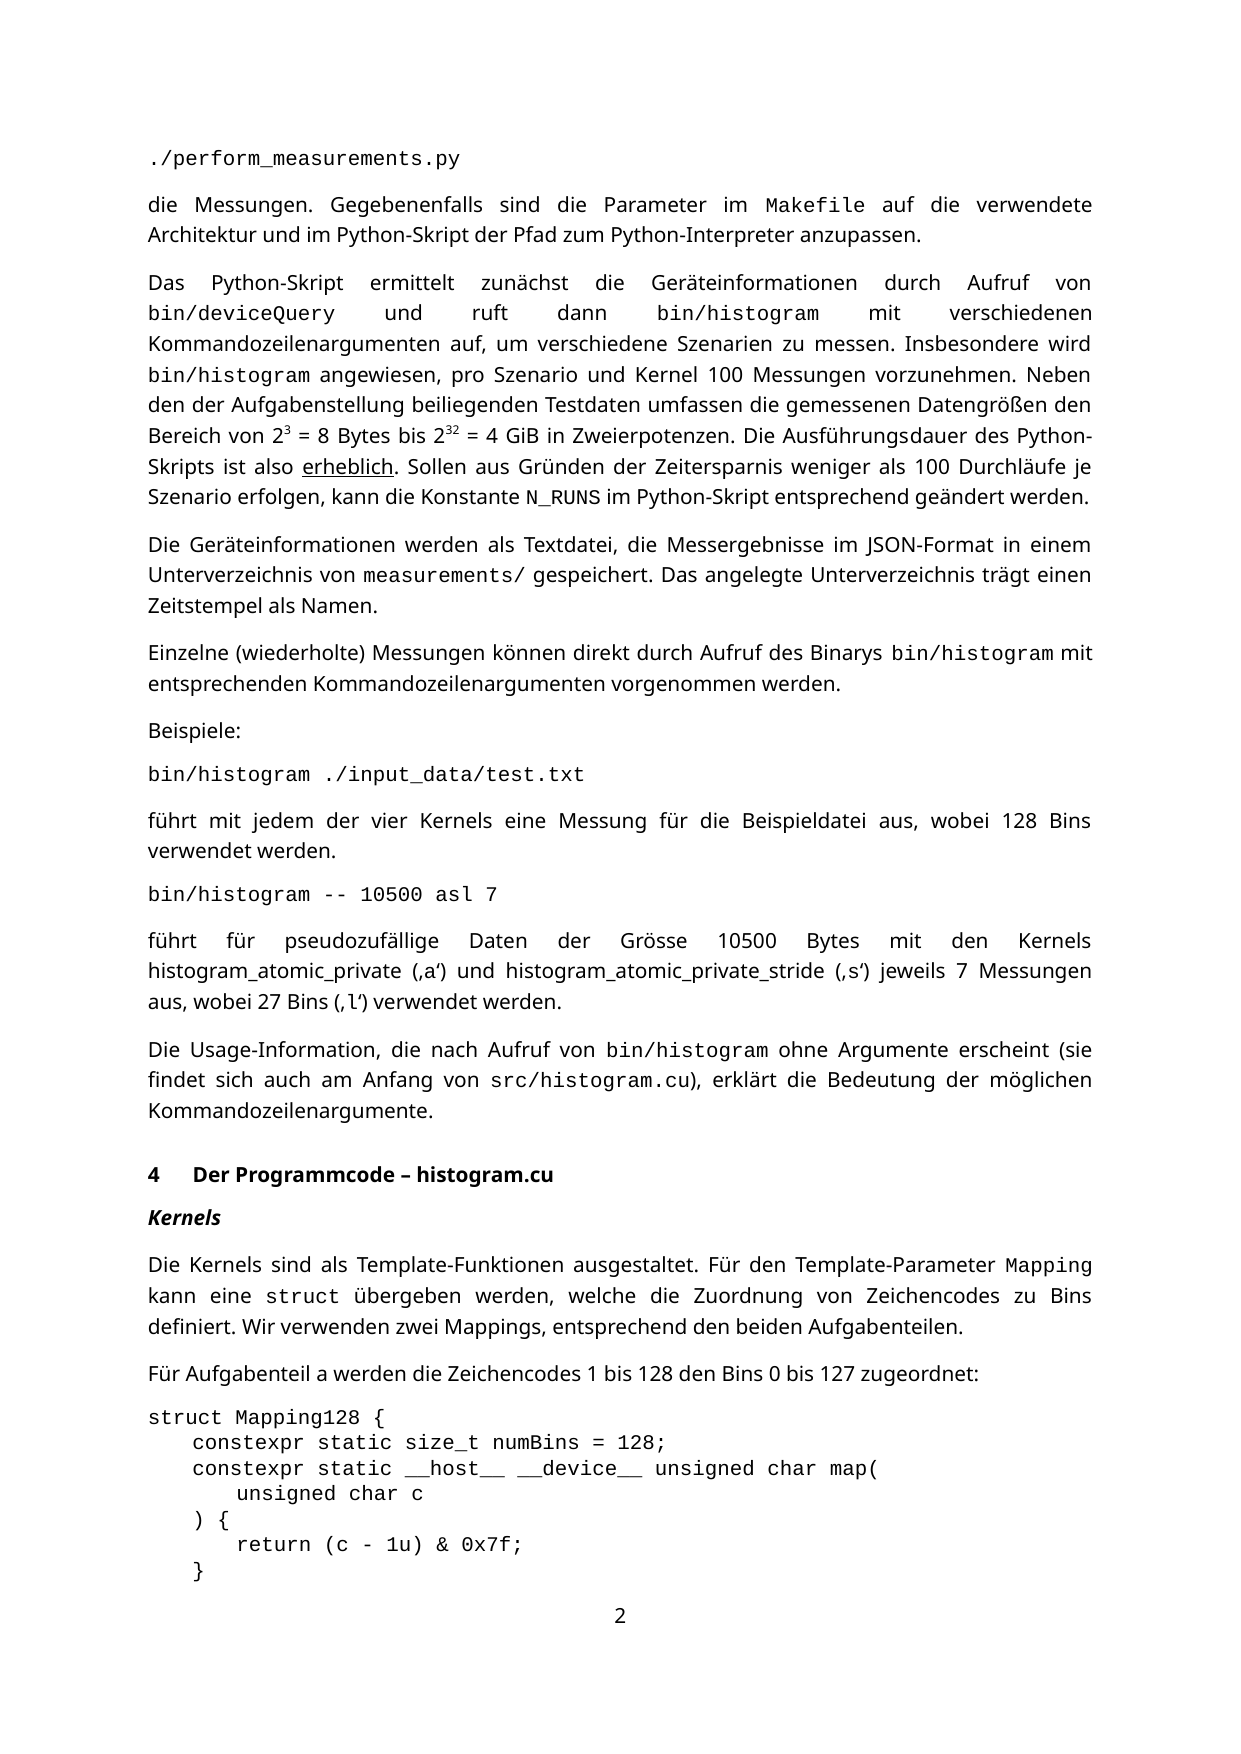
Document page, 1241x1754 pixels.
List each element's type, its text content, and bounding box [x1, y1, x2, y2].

text bin/histogram -- 10500 asl 7 [148, 884, 1093, 907]
text führt mit jedem der vier Kernels eine Messung für die Beispieldatei aus, wobei 128 Bins verwendet werden. [148, 806, 1093, 865]
text Die Kernels sind als Template-Funktionen ausgestaltet. Für den Template-Parameter Mapping kann eine struct übergeben werden, welche die Zuordnung von Zeichencodes zu Bins definiert. Wir verwenden zwei Mappings, entsprechend den beiden Aufgabenteilen. [148, 1251, 1093, 1341]
text constexpr static __host__ __device__ unsigned char map( [148, 1458, 1093, 1481]
text bin/histogram ./input_data/test.txt [148, 764, 1093, 787]
text constexpr static size_t numBins = 128; [148, 1432, 1093, 1456]
text unsigned char c [148, 1483, 1093, 1507]
text } [148, 1560, 1093, 1583]
subtitle Kernels [148, 1203, 1093, 1232]
text Einzelne (wiederholte) Messungen können direkt durch Aufruf des Binarys bin/histogram mit entsprechenden Kommandozeilenargumenten vorgenommen werden. [148, 638, 1093, 698]
text ./perform_measurements.py [148, 148, 1093, 171]
text Für Aufgabenteil a werden die Zeichencodes 1 bis 128 den Bins 0 bis 127 zugeordnet: [148, 1359, 1093, 1388]
text Das Python-Skript ermittelt zunächst die Geräteinformationen durch Aufruf von bin/deviceQuery und ruft dann bin/histogram mit verschiedenen Kommandozeilenargumenten auf, um verschiedene Szenarien zu messen. Insbesondere wird bin/histogram angewiesen, pro Szenario und Kernel 100 Messungen vorzunehmen. Neben den der Aufgabenstellung beiliegenden Testdaten umfassen die gemessenen Datengrößen den Bereich von 23 = 8 Bytes bis 232 = 4 GiB in Zweierpotenzen. Die Ausführungsdauer des Python-Skripts ist also erheblich. Sollen aus Gründen der Zeitersparnis weniger als 100 Durchläufe je Szenario erfolgen, kann die Konstante N_RUNS im Python-Skript entsprechend geändert werden. [148, 268, 1093, 511]
text führt für pseudozufällige Daten der Grösse 10500 Bytes mit den Kernels histogram_atomic_private (‚a‘) und histogram_atomic_private_stride (‚s‘) jeweils 7 Messungen aus, wobei 27 Bins (‚l‘) verwendet werden. [148, 926, 1093, 1016]
text Die Usage-Information, die nach Aufruf von bin/histogram ohne Argumente erscheint (sie findet sich auch am Anfang von src/histogram.cu), erklärt die Bedeutung der möglichen Kommandozeilenargumente. [148, 1035, 1093, 1125]
text die Messungen. Gegebenenfalls sind die Parameter im Makefile auf die verwendete Architektur und im Python-Skript der Pfad zum Python-Interpreter anzupassen. [148, 190, 1093, 249]
text Die Geräteinformationen werden als Textdatei, die Messergebnisse im JSON-Format in einem Unterverzeichnis von measurements/ gespeichert. Das angelegte Unterverzeichnis trägt einen Zeitstempel als Namen. [148, 530, 1093, 619]
text struct Mapping128 { [148, 1407, 1093, 1430]
subtitle Der Programmcode – histogram.cu [148, 1160, 1093, 1189]
text return (c - 1u) & 0x7f; [148, 1534, 1093, 1558]
text ) { [148, 1509, 1093, 1532]
text Beispiele: [148, 716, 1093, 745]
